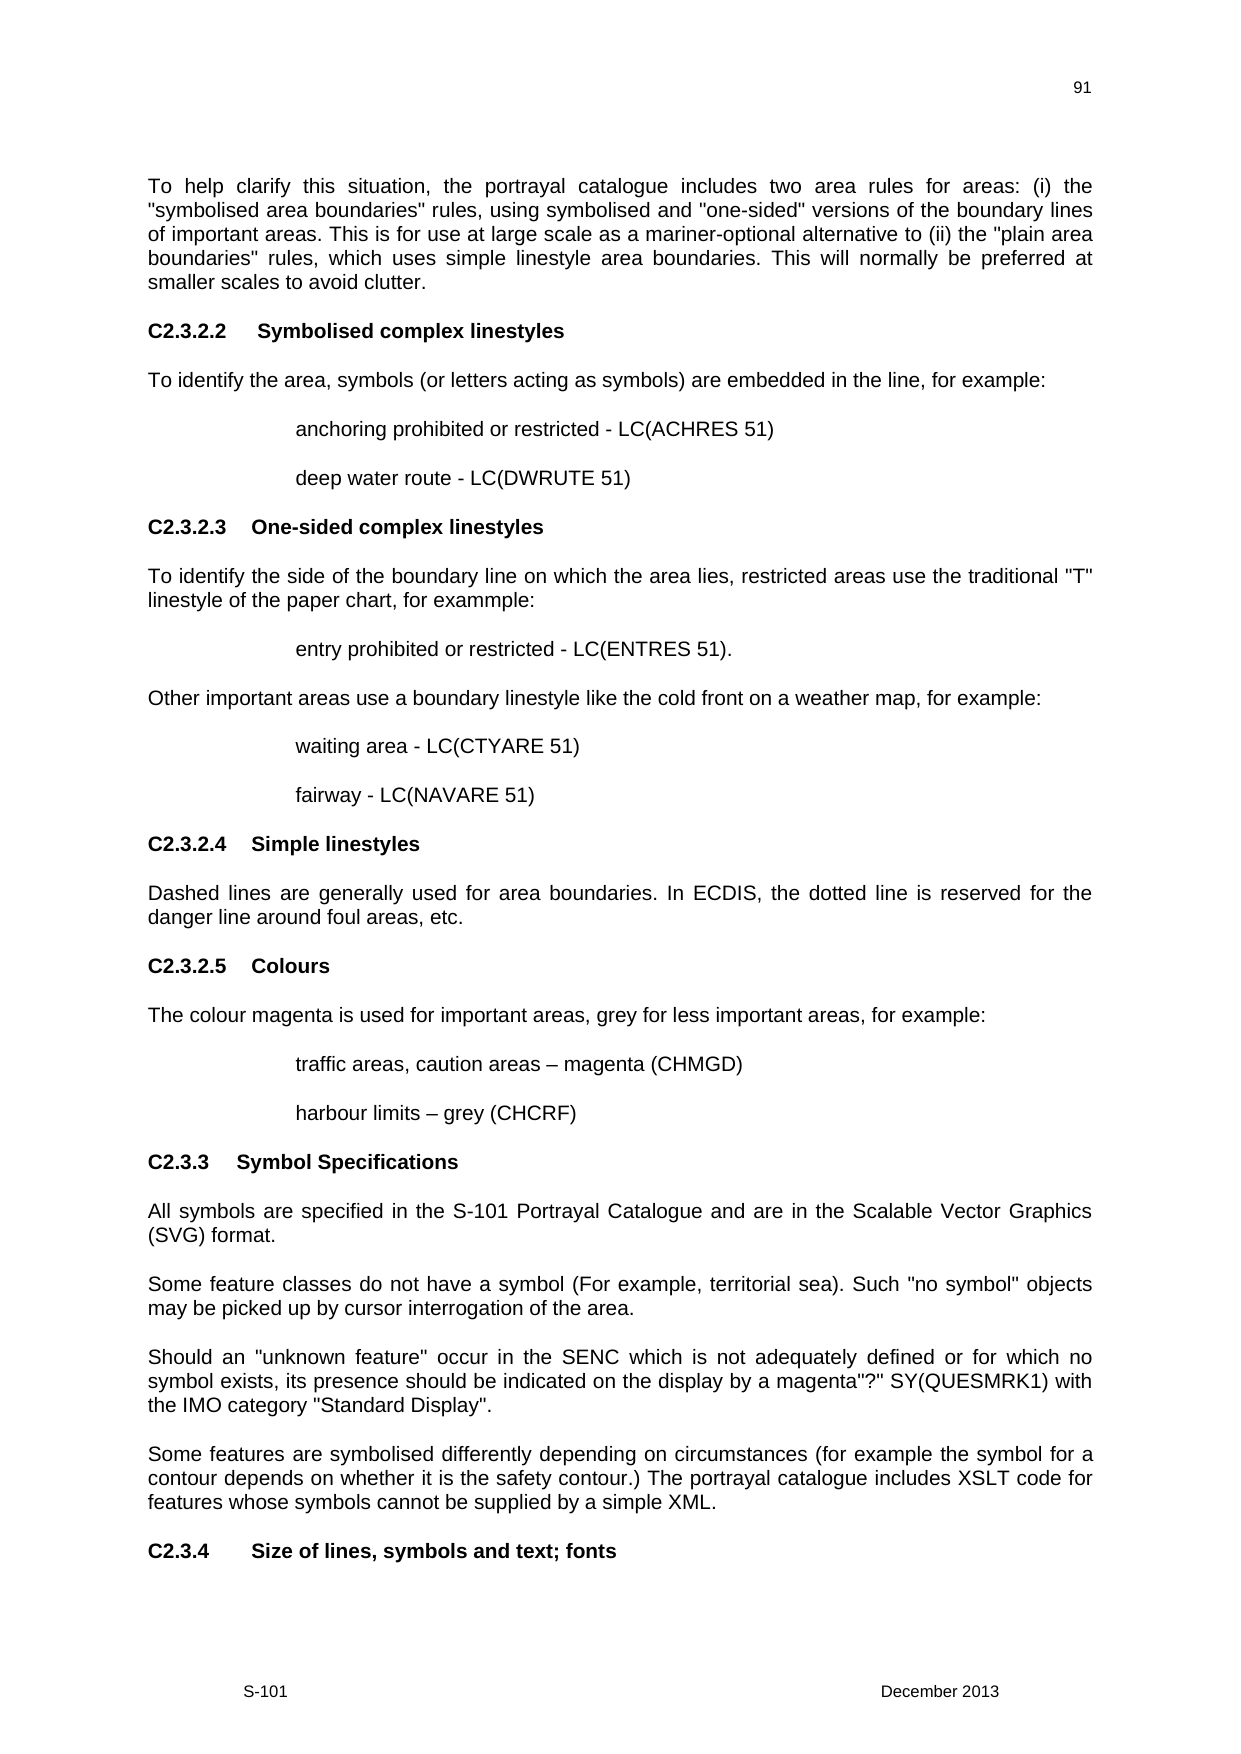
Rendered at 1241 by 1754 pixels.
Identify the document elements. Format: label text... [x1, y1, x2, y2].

text Some features are symbolised differently depending on circumstances (for example the symbol for a contour depends on whether it is the safety contour.) The portrayal catalogue includes XSLT code for features whose symbols cannot be supplied by a simple XML. [148, 1442, 1094, 1513]
text harbour limits – grey (CHCRF) [148, 1101, 1094, 1125]
text The colour magenta is used for important areas, grey for less important areas, for example: [148, 1003, 1094, 1027]
text fairway - LC(NAVARE 51) [148, 783, 1094, 807]
text To identify the side of the boundary line on which the area lies, restricted areas use the traditional "T" linestyle of the paper chart, for exammple: [148, 563, 1094, 611]
text C2.3.2.2 Symbolised complex linestyles [148, 319, 1094, 343]
text Some feature classes do not have a symbol (For example, territorial sea). Such "no symbol" objects may be picked up by cursor interrogation of the area. [148, 1272, 1094, 1320]
text anchoring prohibited or restricted - LC(ACHRES 51) [148, 417, 1094, 441]
text entry prohibited or restricted - LC(ENTRES 51). [148, 636, 1094, 660]
text Should an "unknown feature" occur in the SENC which is not adequately defined or for which no symbol exists, its presence should be indicated on the display by a magenta"?" SY(QUESMRK1) with the IMO category "Standard Display". [148, 1345, 1094, 1417]
text waiting area - LC(CTYARE 51) [148, 734, 1094, 758]
text To help clarify this situation, the portrayal catalogue includes two area rules for areas: (i) the "symbolised area boundaries" rules, using symbolised and "one-sided" versions of the boundary lines of important areas. This is for use at large scale as a mariner-optional alternative to (ii) the "plain area boundaries" rules, which uses simple linestyle area boundaries. This will normally be preferred at smaller scales to avoid clutter. [148, 174, 1094, 294]
text C2.3.2.3 One-sided complex linestyles [148, 514, 1094, 538]
text C2.3.4 Size of lines, symbols and text; fonts [148, 1538, 1094, 1562]
text traffic areas, caution areas – magenta (CHMGD) [148, 1052, 1094, 1076]
text Dashed lines are generally used for area boundaries. In ECDIS, the dotted line is reserved for the danger line around foul areas, etc. [148, 881, 1094, 929]
text deep water route - LC(DWRUTE 51) [148, 466, 1094, 489]
text All symbols are specified in the S-101 Portrayal Catalogue and are in the Scalable Vector Graphics (SVG) format. [148, 1199, 1094, 1247]
text C2.3.2.4 Simple linestyles [148, 832, 1094, 856]
text C2.3.2.5 Colours [148, 954, 1094, 978]
text C2.3.3 Symbol Specifications [148, 1150, 1094, 1174]
text Other important areas use a boundary linestyle like the cold front on a weather map, for example: [148, 685, 1094, 709]
text To identify the area, symbols (or letters acting as symbols) are embedded in the line, for example: [148, 368, 1094, 392]
